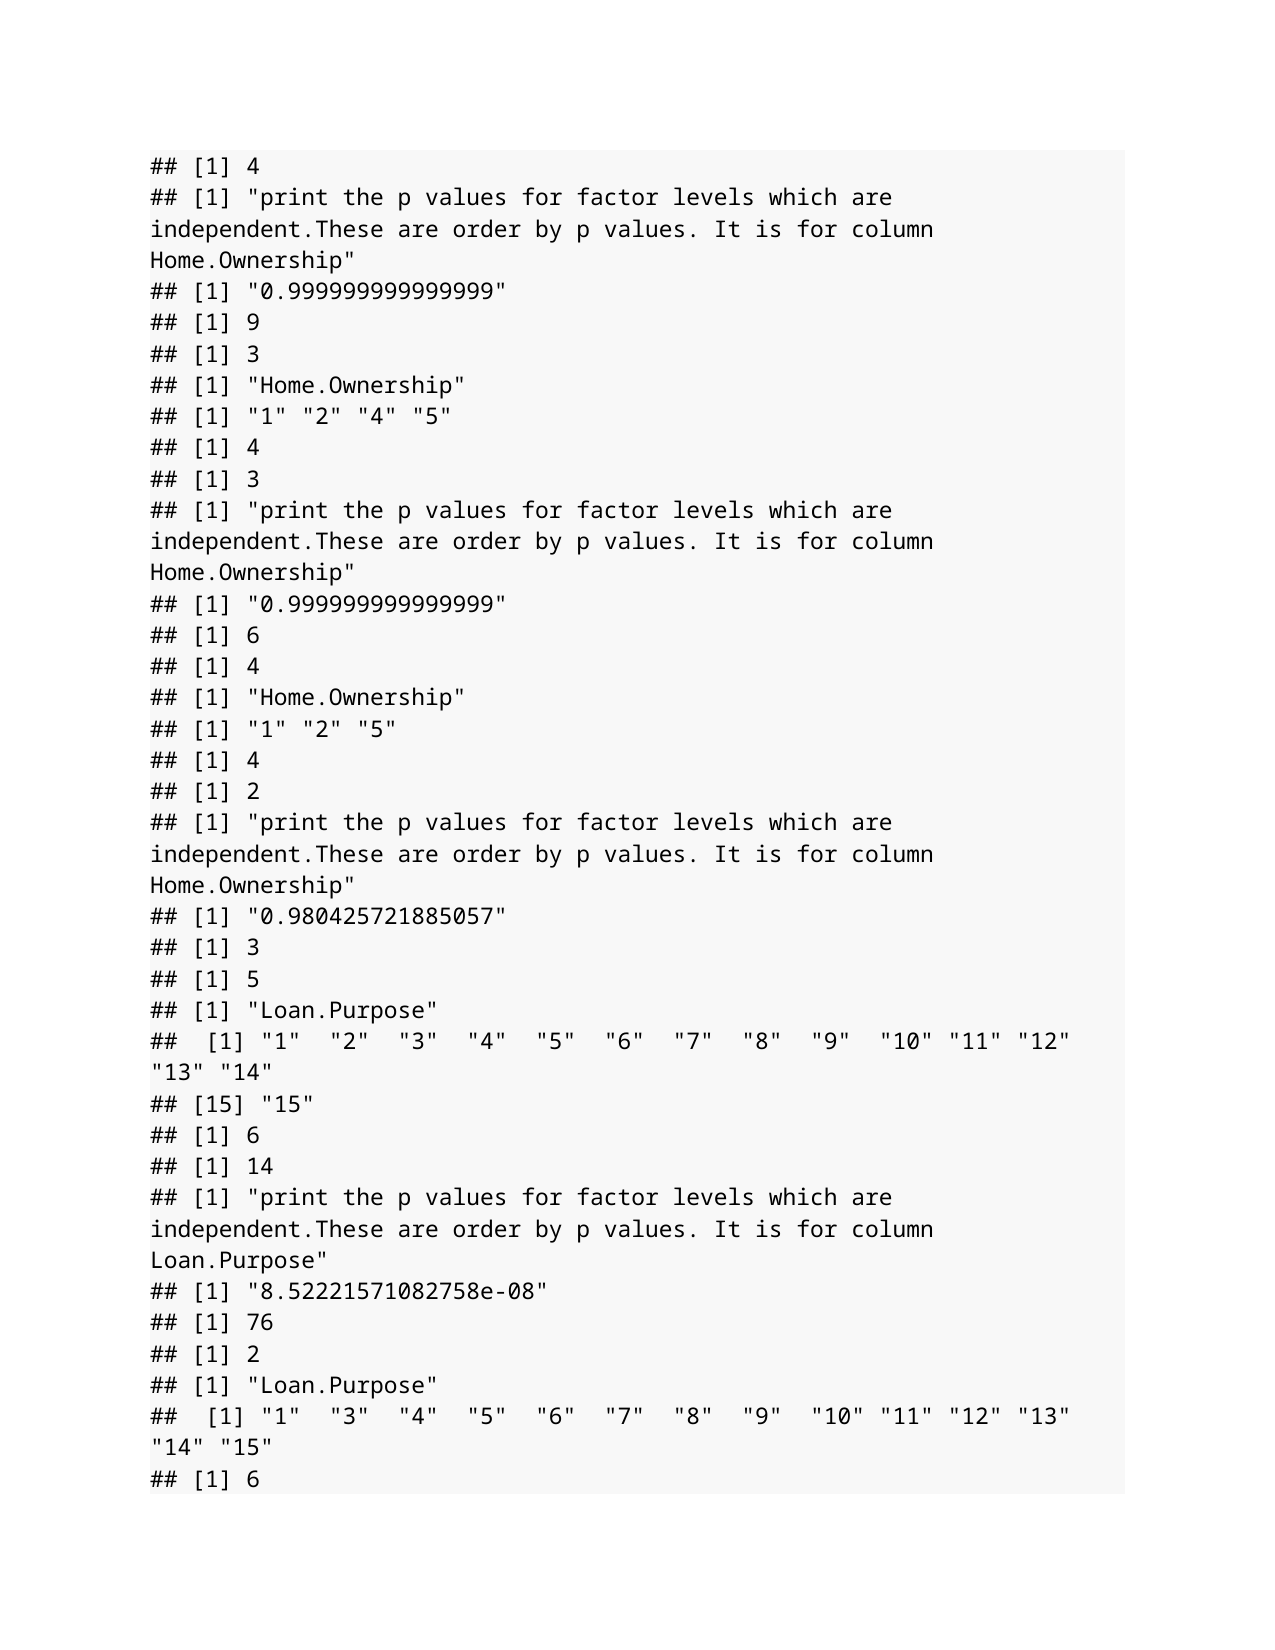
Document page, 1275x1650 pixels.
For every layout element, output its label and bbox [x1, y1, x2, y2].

text [150, 150, 1125, 1494]
